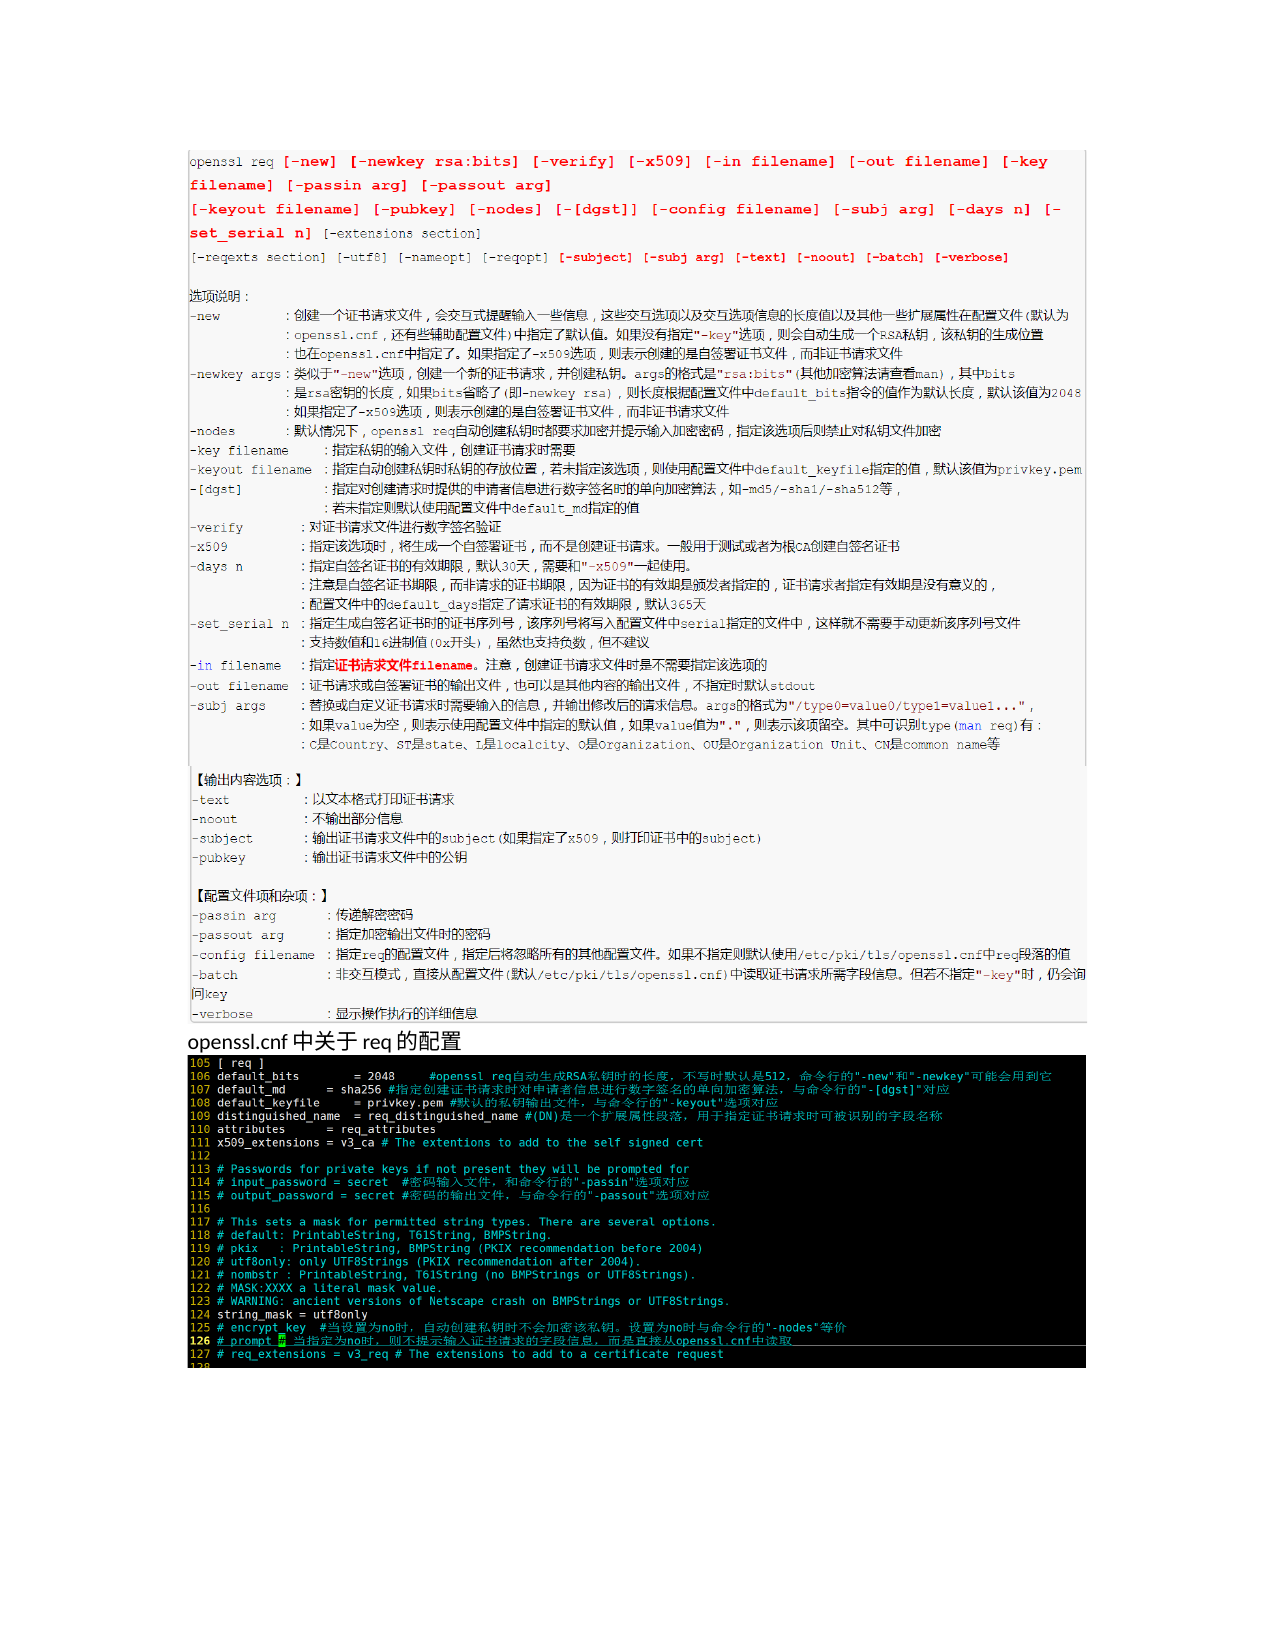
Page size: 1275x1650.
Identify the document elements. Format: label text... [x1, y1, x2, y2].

text openssl.cnf中关于req的配置 [187, 1024, 1087, 1056]
picture [187, 1055, 1086, 1368]
picture [187, 150, 1088, 1024]
